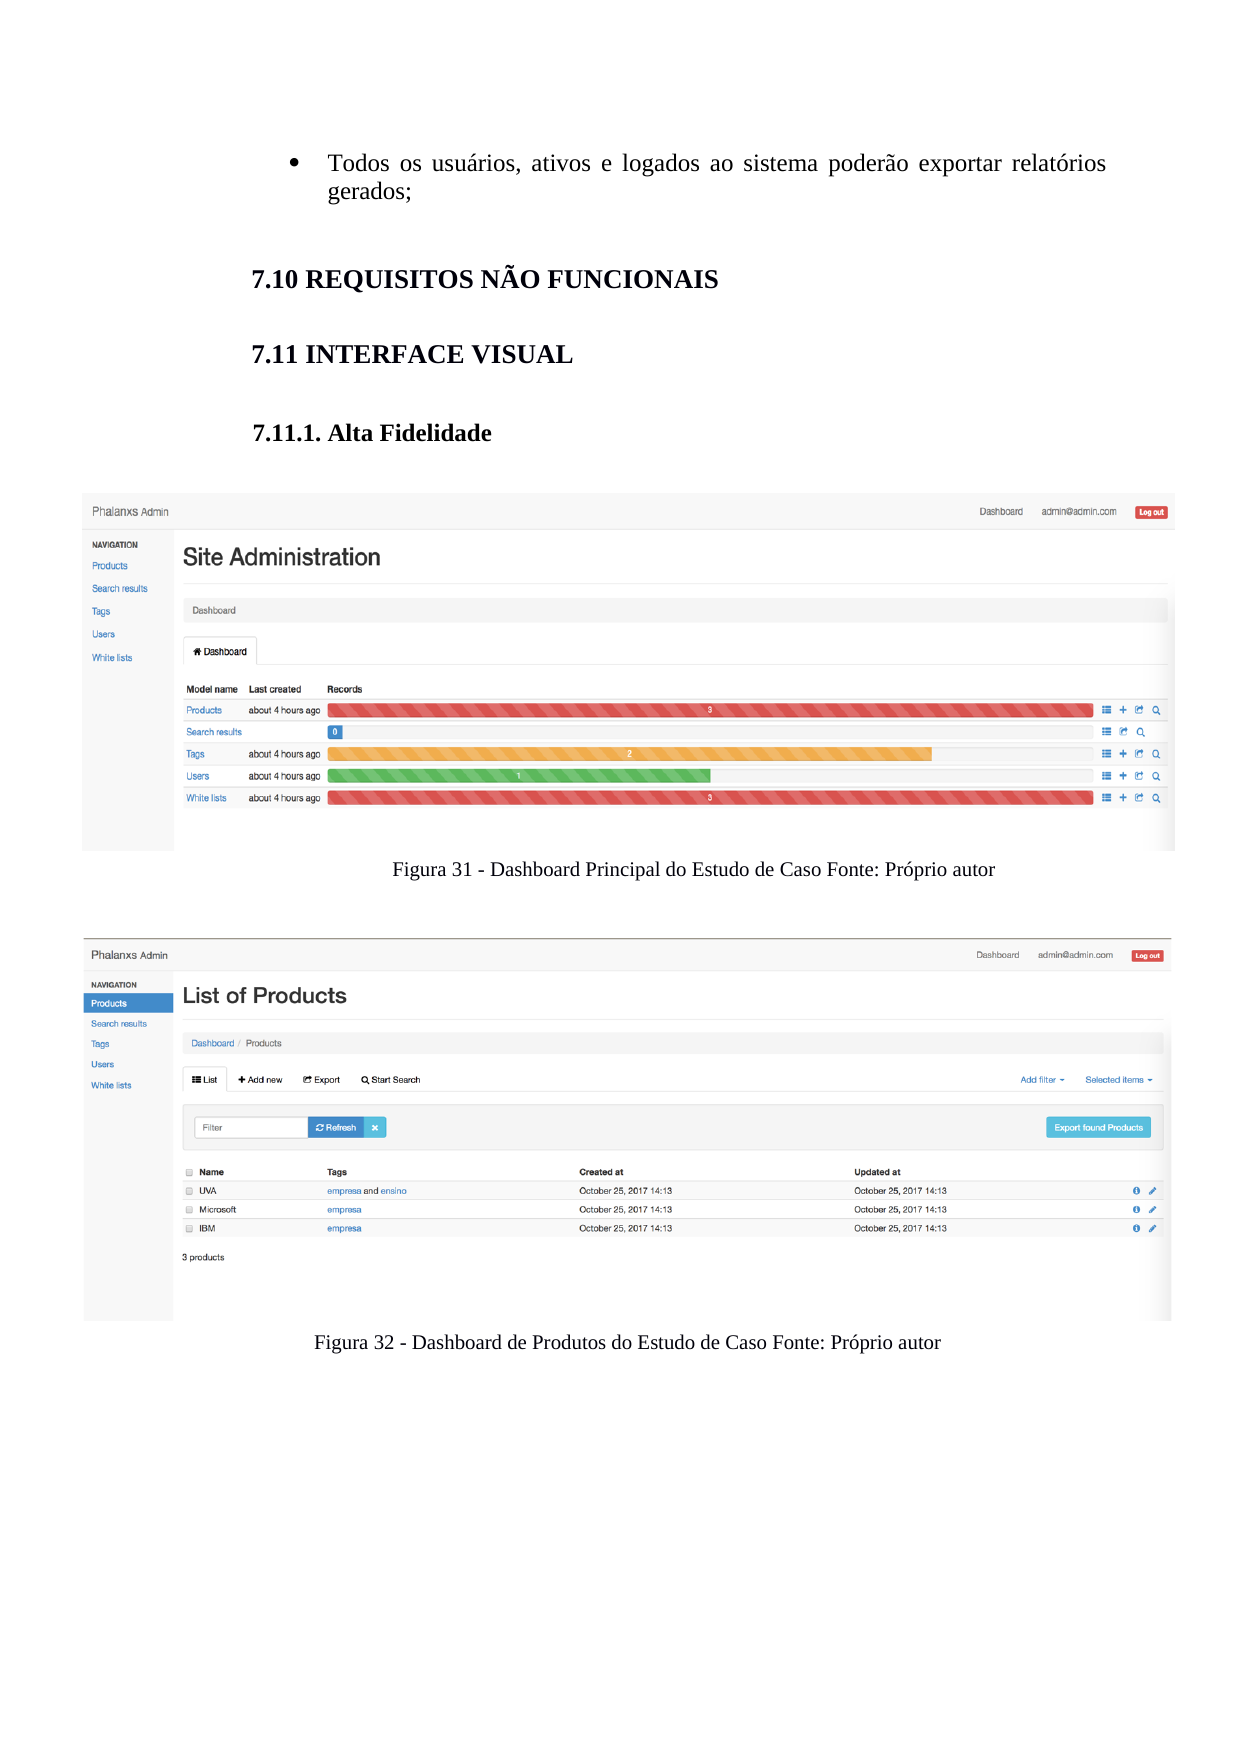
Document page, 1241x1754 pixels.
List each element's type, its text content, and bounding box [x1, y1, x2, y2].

list 7.11.1. Alta Fidelidade [252, 418, 1107, 446]
picture [83, 938, 1172, 1321]
text 7.11 INTERFACE VISUAL [177, 338, 1107, 369]
picture [82, 493, 1175, 851]
text 7.10 REQUISITOS NÃO FUNCIONAIS [177, 263, 1107, 294]
list Todos os usuários, ativos e logados ao sistema poderão exportar relatórios gerados; [290, 148, 1107, 205]
